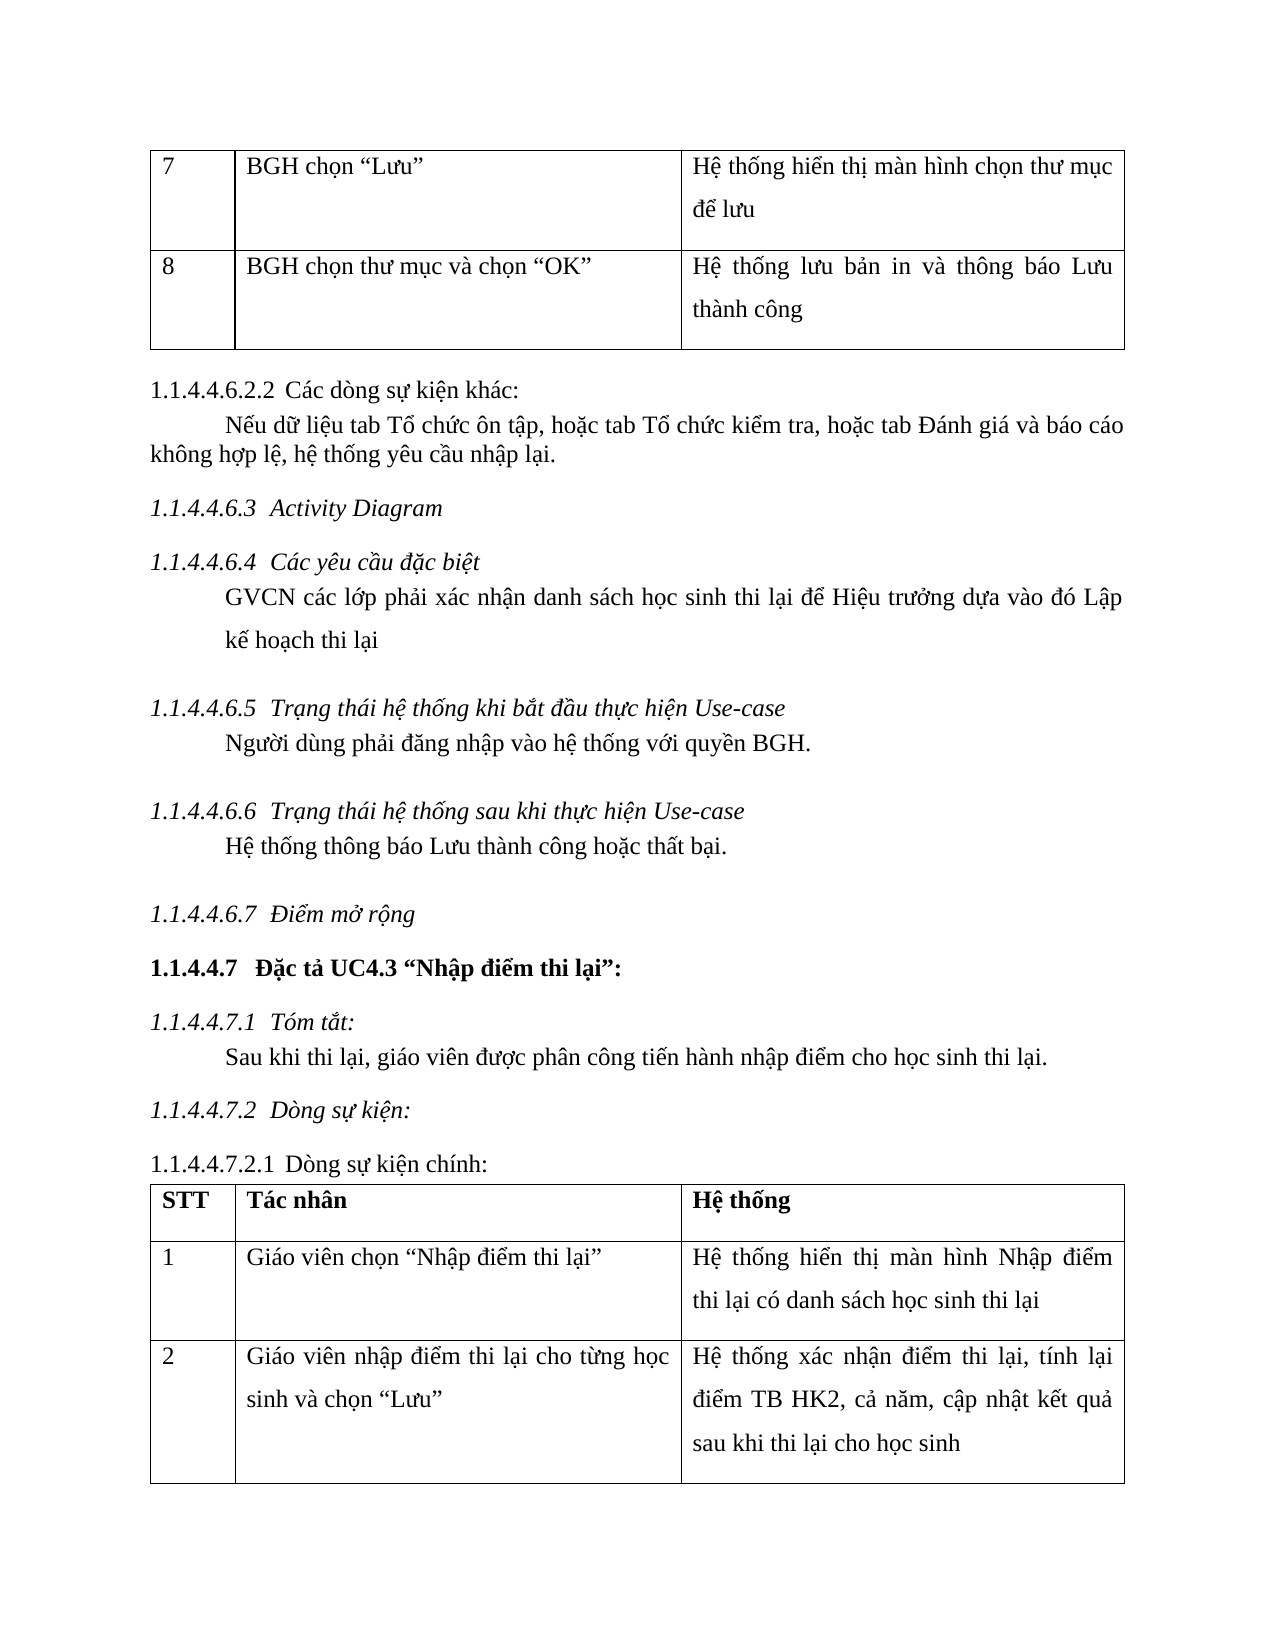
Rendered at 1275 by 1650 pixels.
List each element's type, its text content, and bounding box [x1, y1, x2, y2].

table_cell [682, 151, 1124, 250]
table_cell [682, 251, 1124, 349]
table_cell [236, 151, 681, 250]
subtitle Activity Diagram [150, 493, 1125, 522]
text Hệ thống thông báo Lưu thành công hoặc thất bại. [225, 831, 1125, 860]
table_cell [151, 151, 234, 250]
subtitle Các yêu cầu đặc biệt [150, 547, 1125, 575]
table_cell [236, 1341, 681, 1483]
text GVCN các lớp phải xác nhận danh sách học sinh thi lại để Hiệu trưởng dựa vào đó Lập kế hoạch thi lại [225, 582, 1125, 653]
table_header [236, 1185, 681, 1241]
text Nếu dữ liệu tab Tổ chức ôn tập, hoặc tab Tổ chức kiểm tra, hoặc tab Đánh giá và báo cáo không hợp lệ, hệ thống yêu cầu nhập lại. [150, 410, 1125, 468]
text Người dùng phải đăng nhập vào hệ thống với quyền BGH. [225, 728, 1125, 757]
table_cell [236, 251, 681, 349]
subtitle Tóm tắt: [150, 1007, 1125, 1035]
subtitle Dòng sự kiện chính: [150, 1149, 1125, 1178]
subtitle Trạng thái hệ thống sau khi thực hiện Use-case [150, 796, 1125, 825]
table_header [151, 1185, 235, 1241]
subtitle Dòng sự kiện: [150, 1095, 1125, 1124]
text Sau khi thi lại, giáo viên được phân công tiến hành nhập điểm cho học sinh thi lại. [225, 1042, 1125, 1070]
subtitle Trạng thái hệ thống khi bắt đầu thực hiện Use-case [150, 693, 1125, 722]
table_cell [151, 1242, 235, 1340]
subtitle Các dòng sự kiện khác: [150, 375, 1125, 404]
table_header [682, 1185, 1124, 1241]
subtitle Điểm mở rộng [150, 899, 1125, 928]
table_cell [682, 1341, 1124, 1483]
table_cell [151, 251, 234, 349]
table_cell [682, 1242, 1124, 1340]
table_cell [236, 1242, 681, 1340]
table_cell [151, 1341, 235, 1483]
subtitle Đặc tả UC4.3 “Nhập điểm thi lại”: [150, 953, 1125, 982]
